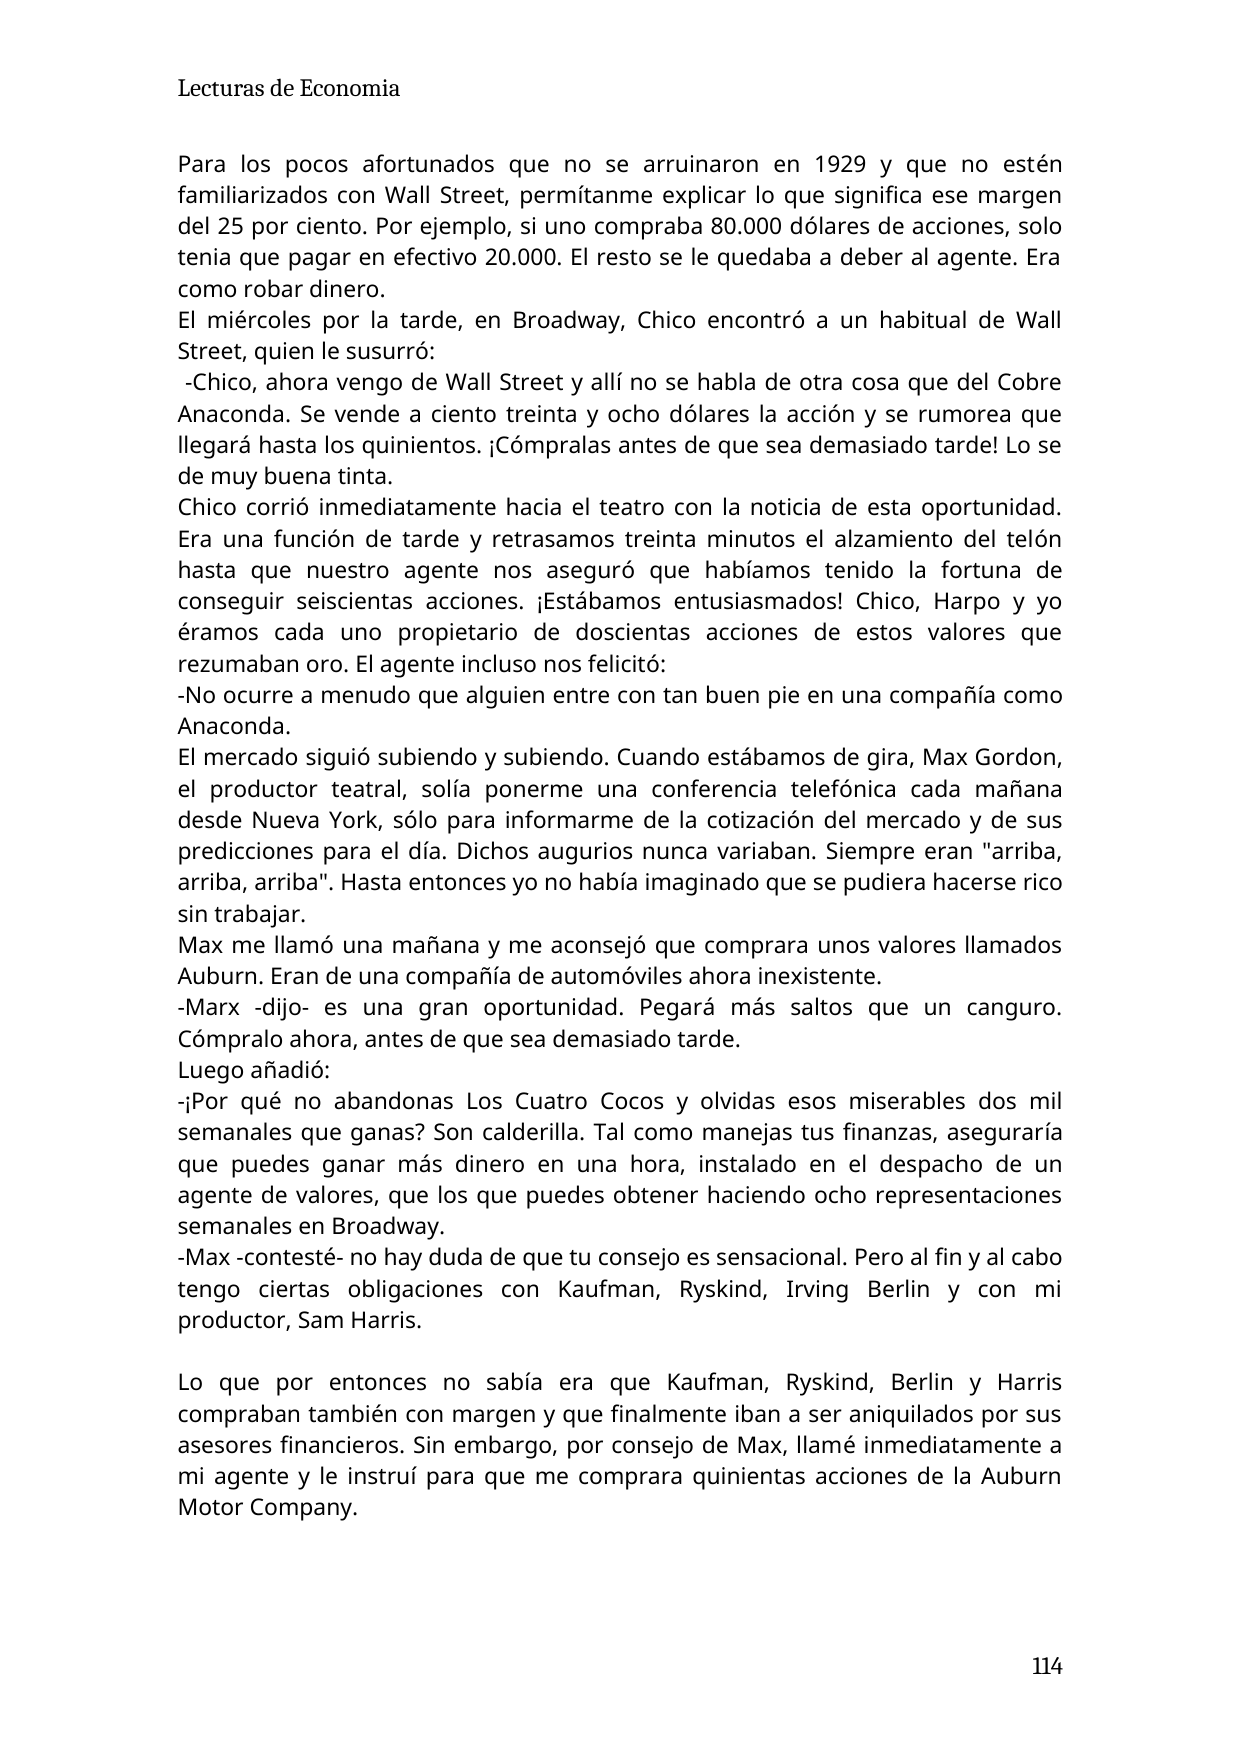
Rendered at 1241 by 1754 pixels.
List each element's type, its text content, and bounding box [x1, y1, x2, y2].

text -Max -contesté- no hay duda de que tu consejo es sensacional. Pero al fin y al cabo tengo ciertas obligaciones con Kaufman, Ryskind, Irving Berlin y con mi productor, Sam Harris. [177, 1241, 1063, 1335]
text El mercado siguió subiendo y subiendo. Cuando estábamos de gira, Max Gordon, el productor teatral, solía ponerme una conferencia telefónica cada mañana desde Nueva York, sólo para informarme de la cotización del mercado y de sus predicciones para el día. Dichos augurios nunca variaban. Siempre eran "arriba, arriba, arriba". Hasta entonces yo no había imaginado que se pudiera hacerse rico sin trabajar. [177, 741, 1063, 929]
text Luego añadió: [177, 1054, 1063, 1085]
text Lo que por entonces no sabía era que Kaufman, Ryskind, Berlin y Harris compraban también con margen y que finalmente iban a ser aniquilados por sus asesores financieros. Sin embargo, por consejo de Max, llamé inmediatamente a mi agente y le instruí para que me comprara quinientas acciones de la Auburn Motor Company. [177, 1366, 1063, 1523]
text -Marx -dijo- es una gran oportunidad. Pegará más saltos que un canguro. Cómpralo ahora, antes de que sea demasiado tarde. [177, 991, 1063, 1054]
text -¡Por qué no abandonas Los Cuatro Cocos y olvidas esos miserables dos mil semanales que ganas? Son calderilla. Tal como manejas tus finanzas, aseguraría que puedes ganar más dinero en una hora, instalado en el despacho de un agente de valores, que los que puedes obtener haciendo ocho representaciones semanales en Broadway. [177, 1085, 1063, 1241]
text Chico corrió inmediatamente hacia el teatro con la noticia de esta oportunidad. Era una función de tarde y retrasamos treinta minutos el alzamiento del telón hasta que nuestro agente nos aseguró que habíamos tenido la fortuna de conseguir seiscientas acciones. ¡Estábamos entusiasmados! Chico, Harpo y yo éramos cada uno propietario de doscientas acciones de estos valores que rezumaban oro. El agente incluso nos felicitó: [177, 491, 1063, 679]
text -Chico, ahora vengo de Wall Street y allí no se habla de otra cosa que del Cobre Anaconda. Se vende a ciento treinta y ocho dólares la acción y se rumorea que llegará hasta los quinientos. ¡Cómpralas antes de que sea demasiado tarde! Lo se de muy buena tinta. [177, 366, 1063, 491]
text Max me llamó una mañana y me aconsejó que comprara unos valores llamados Auburn. Eran de una compañía de automóviles ahora inexistente. [177, 929, 1063, 991]
text El miércoles por la tarde, en Broadway, Chico encontró a un habitual de Wall Street, quien le susurró: [177, 304, 1063, 366]
text Para los pocos afortunados que no se arruinaron en 1929 y que no estén familiarizados con Wall Street, permítanme explicar lo que significa ese margen del 25 por ciento. Por ejemplo, si uno compraba 80.000 dólares de acciones, solo tenia que pagar en efectivo 20.000. El resto se le quedaba a deber al agente. Era como robar dinero. [177, 148, 1063, 304]
text -No ocurre a menudo que alguien entre con tan buen pie en una compañía como Anaconda. [177, 679, 1063, 741]
